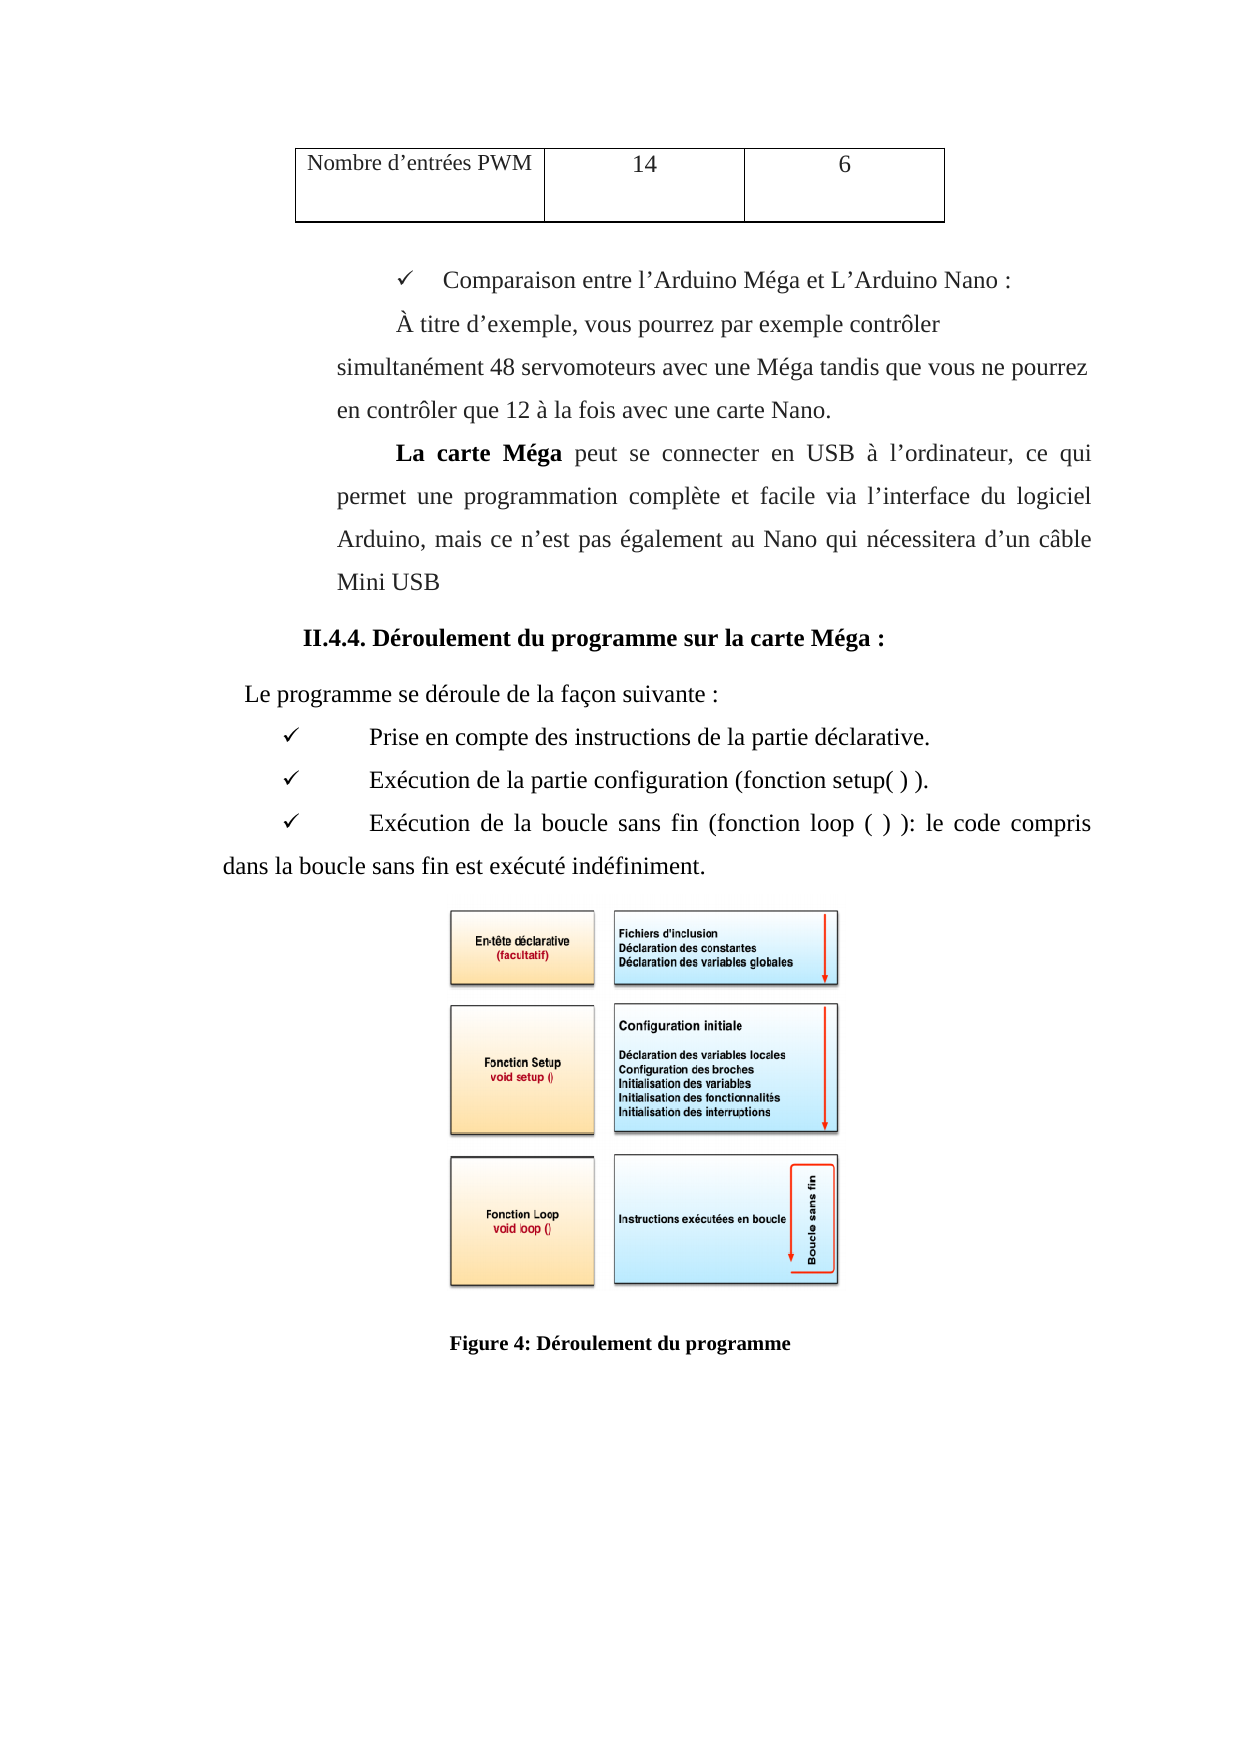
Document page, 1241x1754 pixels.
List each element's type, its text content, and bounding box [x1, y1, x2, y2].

list Prise en compte des instructions de la partie déclarative. [223, 722, 1093, 751]
list Exécution de la partie configuration (fonction setup( ) ). [223, 765, 1093, 794]
table_cell 6 [745, 149, 944, 221]
table_cell Nombre d’entrées PWM [296, 149, 544, 221]
text Figure 4: Déroulement du programme [148, 1331, 1093, 1355]
list Comparaison entre l’Arduino Méga et L’Arduino Nano : [337, 266, 1093, 294]
list La carte Méga peut se connecter en USB à l’ordinateur, ce qui permet une programmation complète et facile via l’interface du logiciel Arduino, mais ce n’est pas également au Nano qui nécessitera d’un câble Mini USB [337, 438, 1093, 596]
picture [395, 894, 865, 1302]
subtitle Déroulement du programme sur la carte Méga : [313, 623, 1045, 652]
list À titre d’exemple, vous pourrez par exemple contrôler simultanément 48 servomoteurs avec une Méga tandis que vous ne pourrez en contrôler que 12 à la fois avec une carte Nano. [337, 309, 1093, 424]
list Exécution de la boucle sans fin (fonction loop ( ) ): le code compris dans la boucle sans fin est exécuté indéfiniment. [223, 808, 1093, 880]
list Le programme se déroule de la façon suivante : [185, 679, 1093, 707]
table_cell 14 [545, 149, 744, 221]
